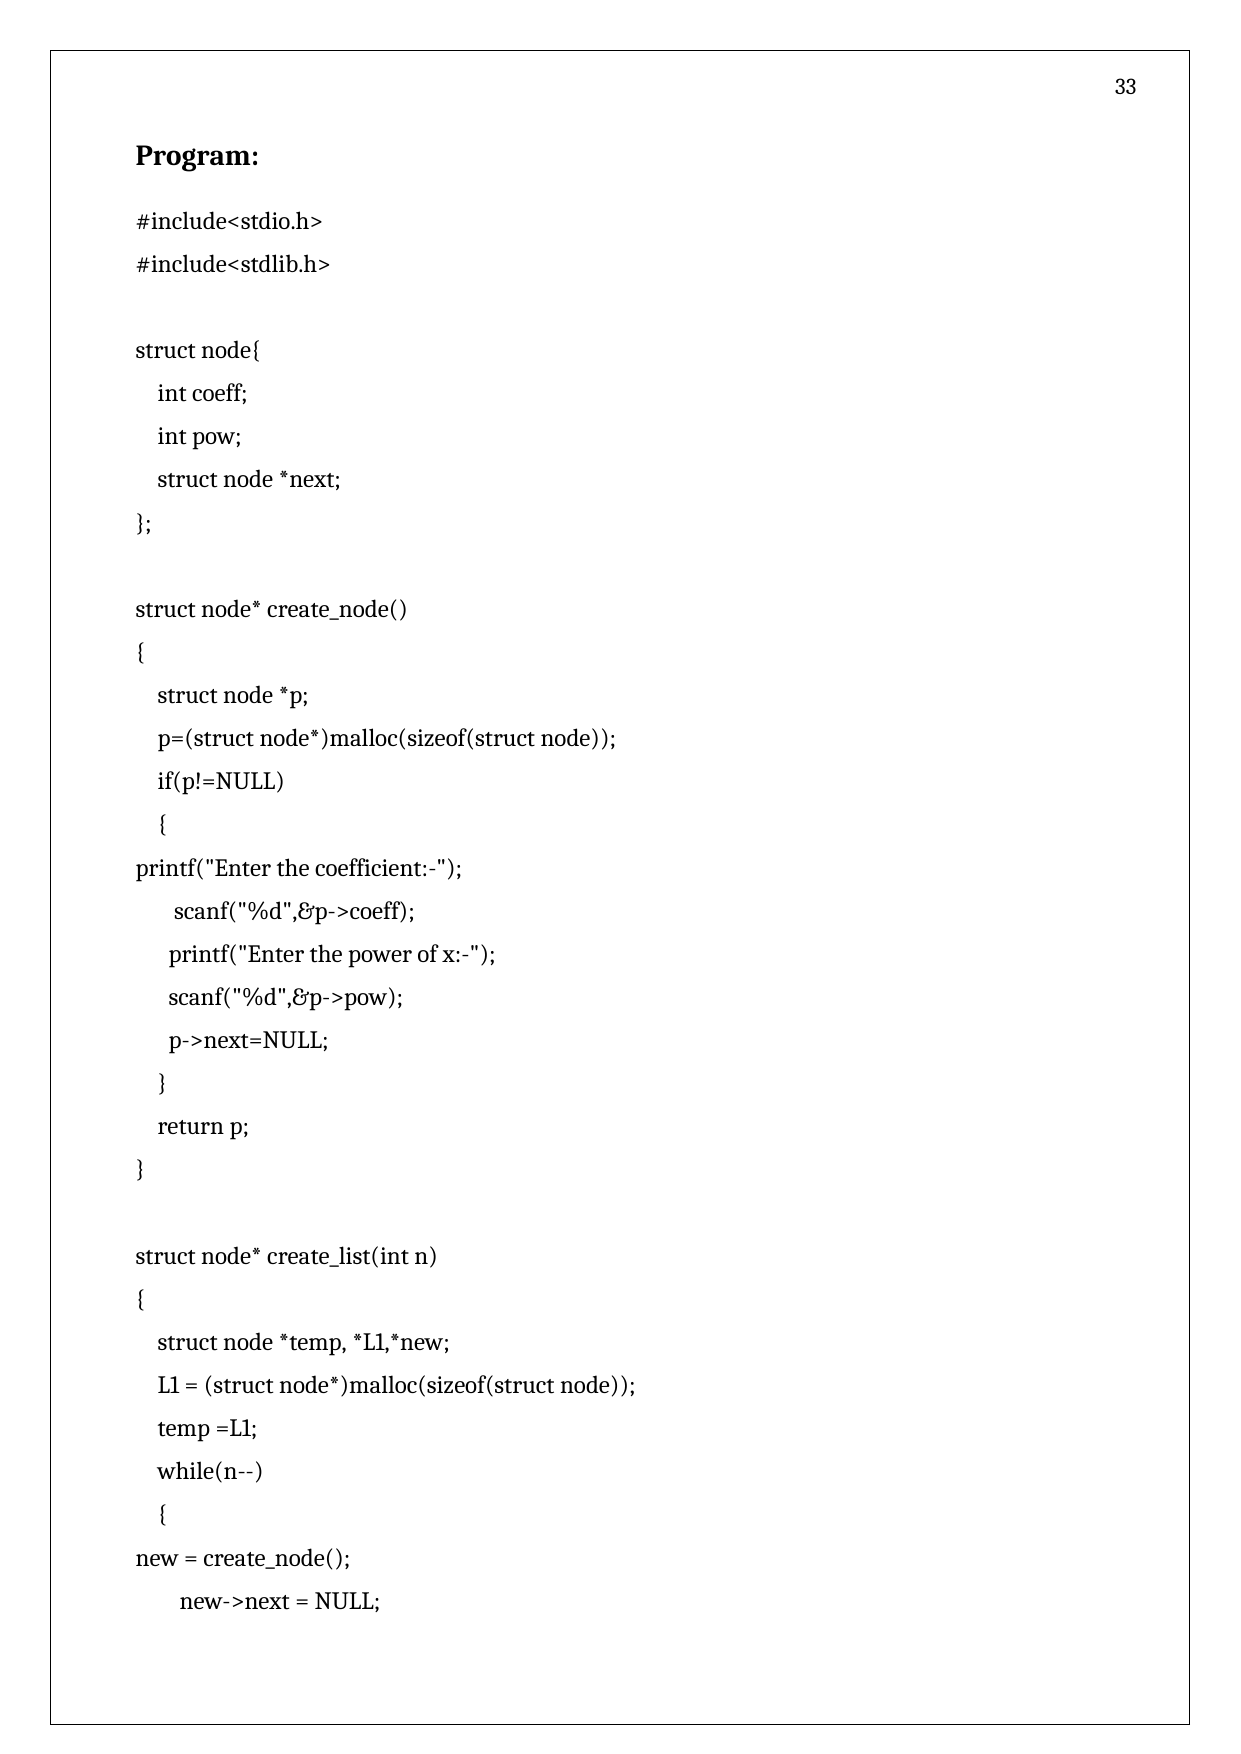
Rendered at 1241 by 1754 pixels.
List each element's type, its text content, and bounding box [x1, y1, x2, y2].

text int coeff; [135, 379, 1136, 408]
text { [135, 810, 1136, 839]
text { [135, 1285, 1136, 1313]
text { [135, 638, 1136, 667]
text int pow; [135, 422, 1136, 451]
text printf("Enter the power of x:-"); [135, 940, 1136, 968]
text #include<stdio.h> [135, 207, 1136, 235]
text struct node* create_node() [135, 595, 1136, 623]
text { [135, 1500, 1136, 1529]
text struct node{ [135, 336, 1136, 365]
text #include<stdlib.h> [135, 250, 1136, 278]
text printf("Enter the coefficient:-"); [135, 853, 1136, 882]
text temp =L1; [135, 1414, 1136, 1443]
text struct node* create_list(int n) [135, 1242, 1136, 1270]
text struct node *temp, *L1,*new; [135, 1328, 1136, 1357]
text scanf("%d",&p->coeff); [135, 897, 1136, 925]
text new = create_node(); [135, 1543, 1136, 1572]
text struct node *next; [135, 465, 1136, 494]
text scanf("%d",&p->pow); [135, 983, 1136, 1012]
text return p; [135, 1112, 1136, 1141]
text L1 = (struct node*)malloc(sizeof(struct node)); [135, 1371, 1136, 1400]
text p=(struct node*)malloc(sizeof(struct node)); [135, 724, 1136, 753]
text new->next = NULL; [135, 1587, 1136, 1615]
text Program: [135, 139, 1136, 173]
text }; [135, 508, 1136, 537]
text if(p!=NULL) [135, 767, 1136, 796]
text } [135, 1155, 1136, 1184]
text } [135, 1069, 1136, 1098]
text while(n--) [135, 1457, 1136, 1486]
text p->next=NULL; [135, 1026, 1136, 1055]
text struct node *p; [135, 681, 1136, 710]
